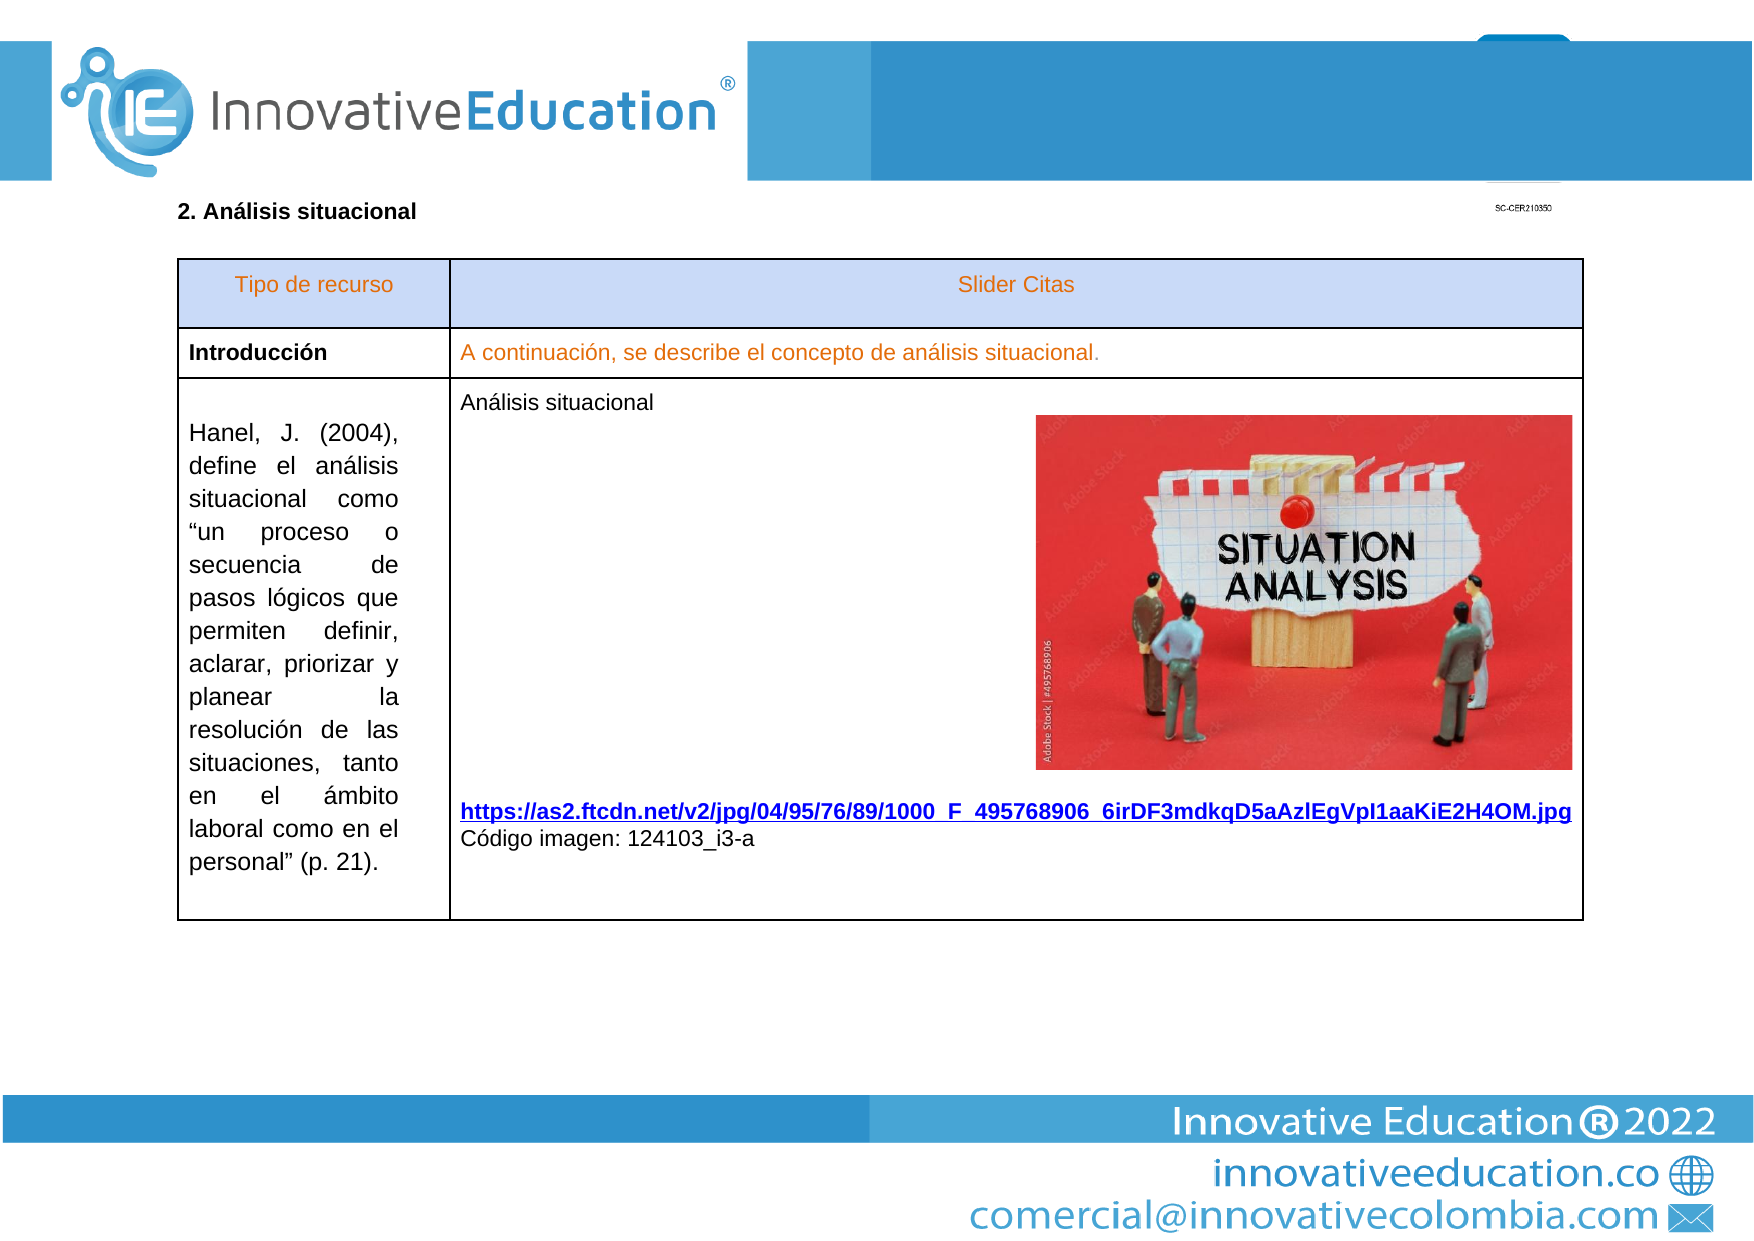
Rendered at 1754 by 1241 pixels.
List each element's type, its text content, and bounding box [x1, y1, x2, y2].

table_cell A continuación, se describe el concepto de análisis situacional. [451, 329, 1582, 377]
picture [2, 1093, 1754, 1239]
table_cell Análisis situacional https://as2.ftcdn.net/v2/jpg/04/95/76/89/1000_F_495768906_6irDF3mdkqD5aAzlEgVpI1aaKiE2H4OM.jpg Código imagen: 124103_i3-a [451, 379, 1582, 919]
table_header Tipo de recurso [179, 260, 449, 327]
picture [1035, 415, 1573, 770]
text 2. Análisis situacional [177, 148, 1536, 224]
table_header Slider Citas [451, 260, 1582, 327]
table_cell Hanel, J. (2004), define el análisis situacional como “un proceso o secuencia de pasos lógicos que permiten definir, aclarar, priorizar y planear la resolución de las situaciones, tanto en el ámbito laboral como en el personal” (p. 21). [179, 379, 449, 919]
picture [0, 28, 1752, 214]
table_cell Introducción [179, 329, 449, 377]
